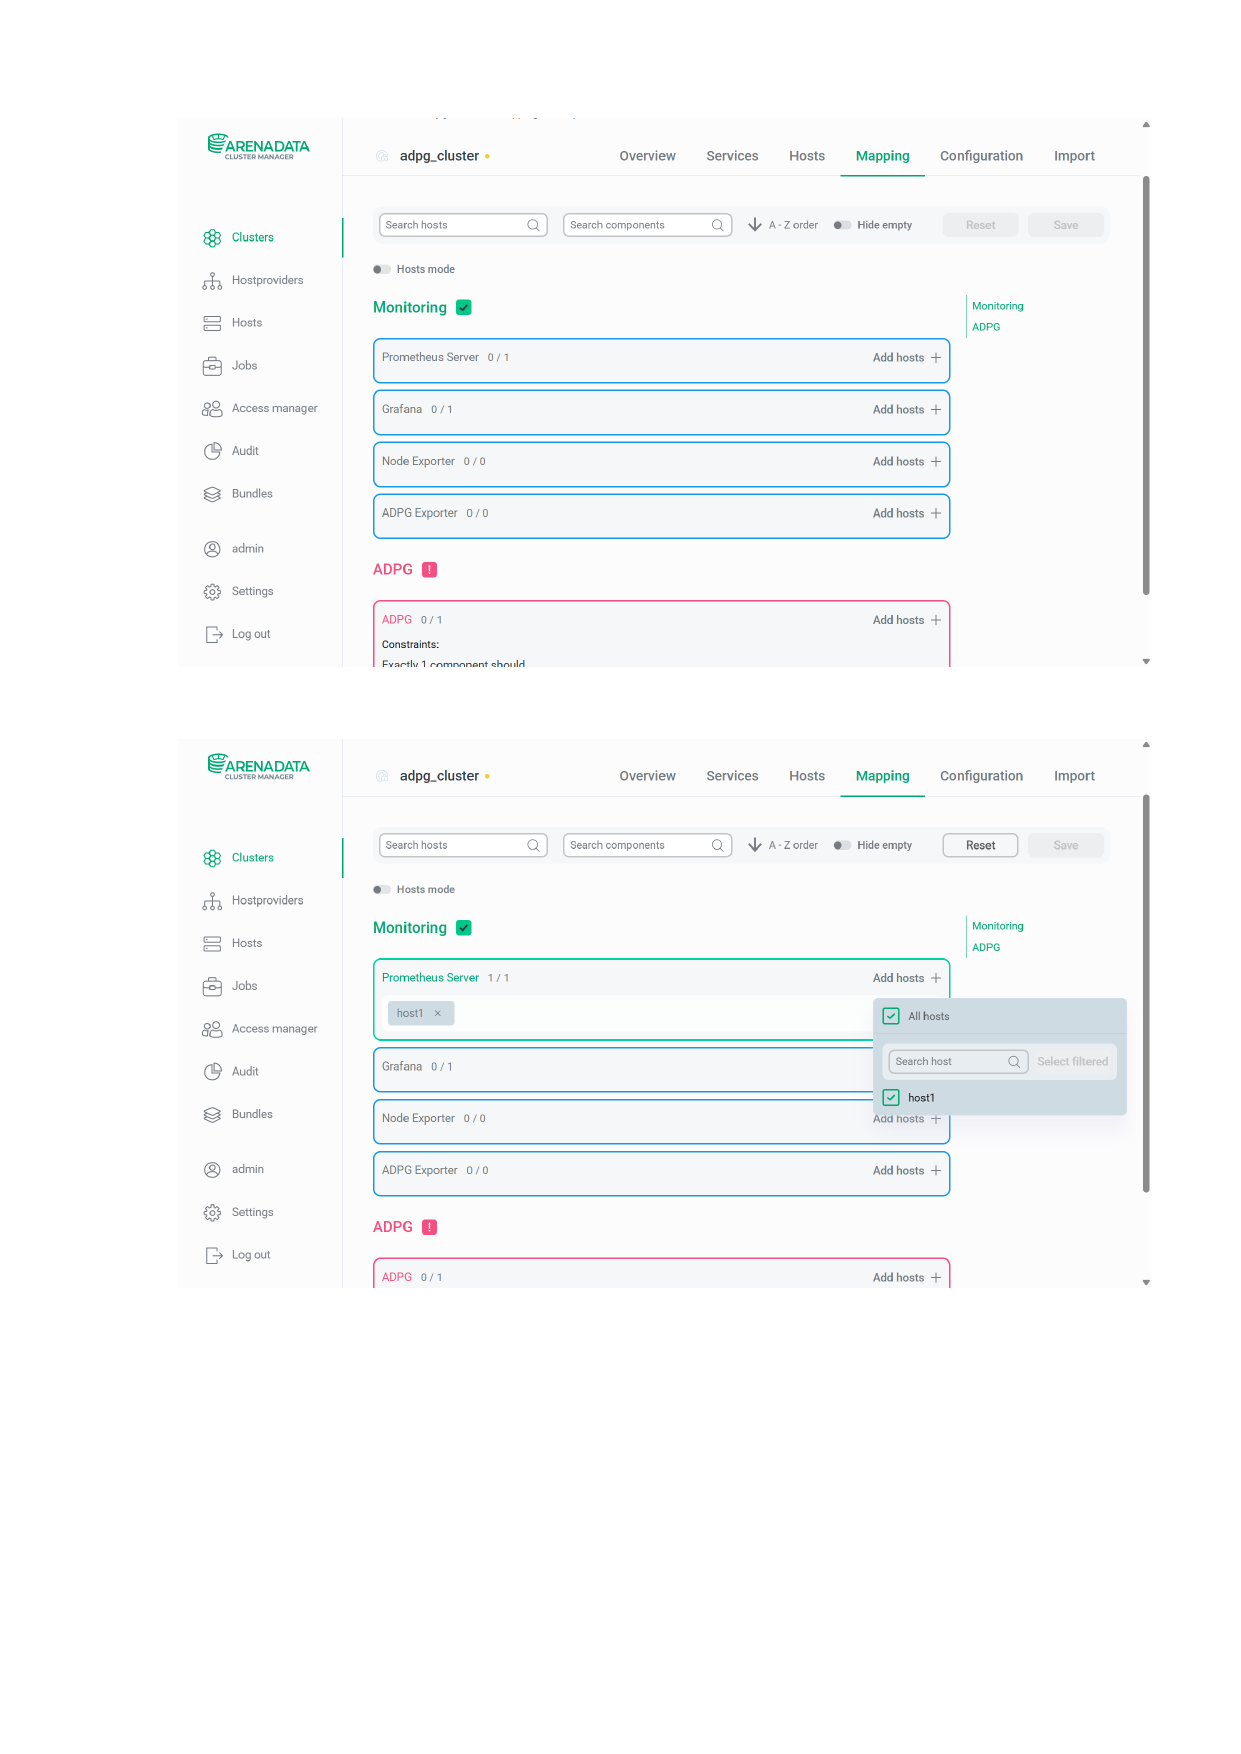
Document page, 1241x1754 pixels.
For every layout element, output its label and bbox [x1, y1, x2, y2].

picture [177, 118, 1152, 667]
picture [177, 739, 1152, 1288]
